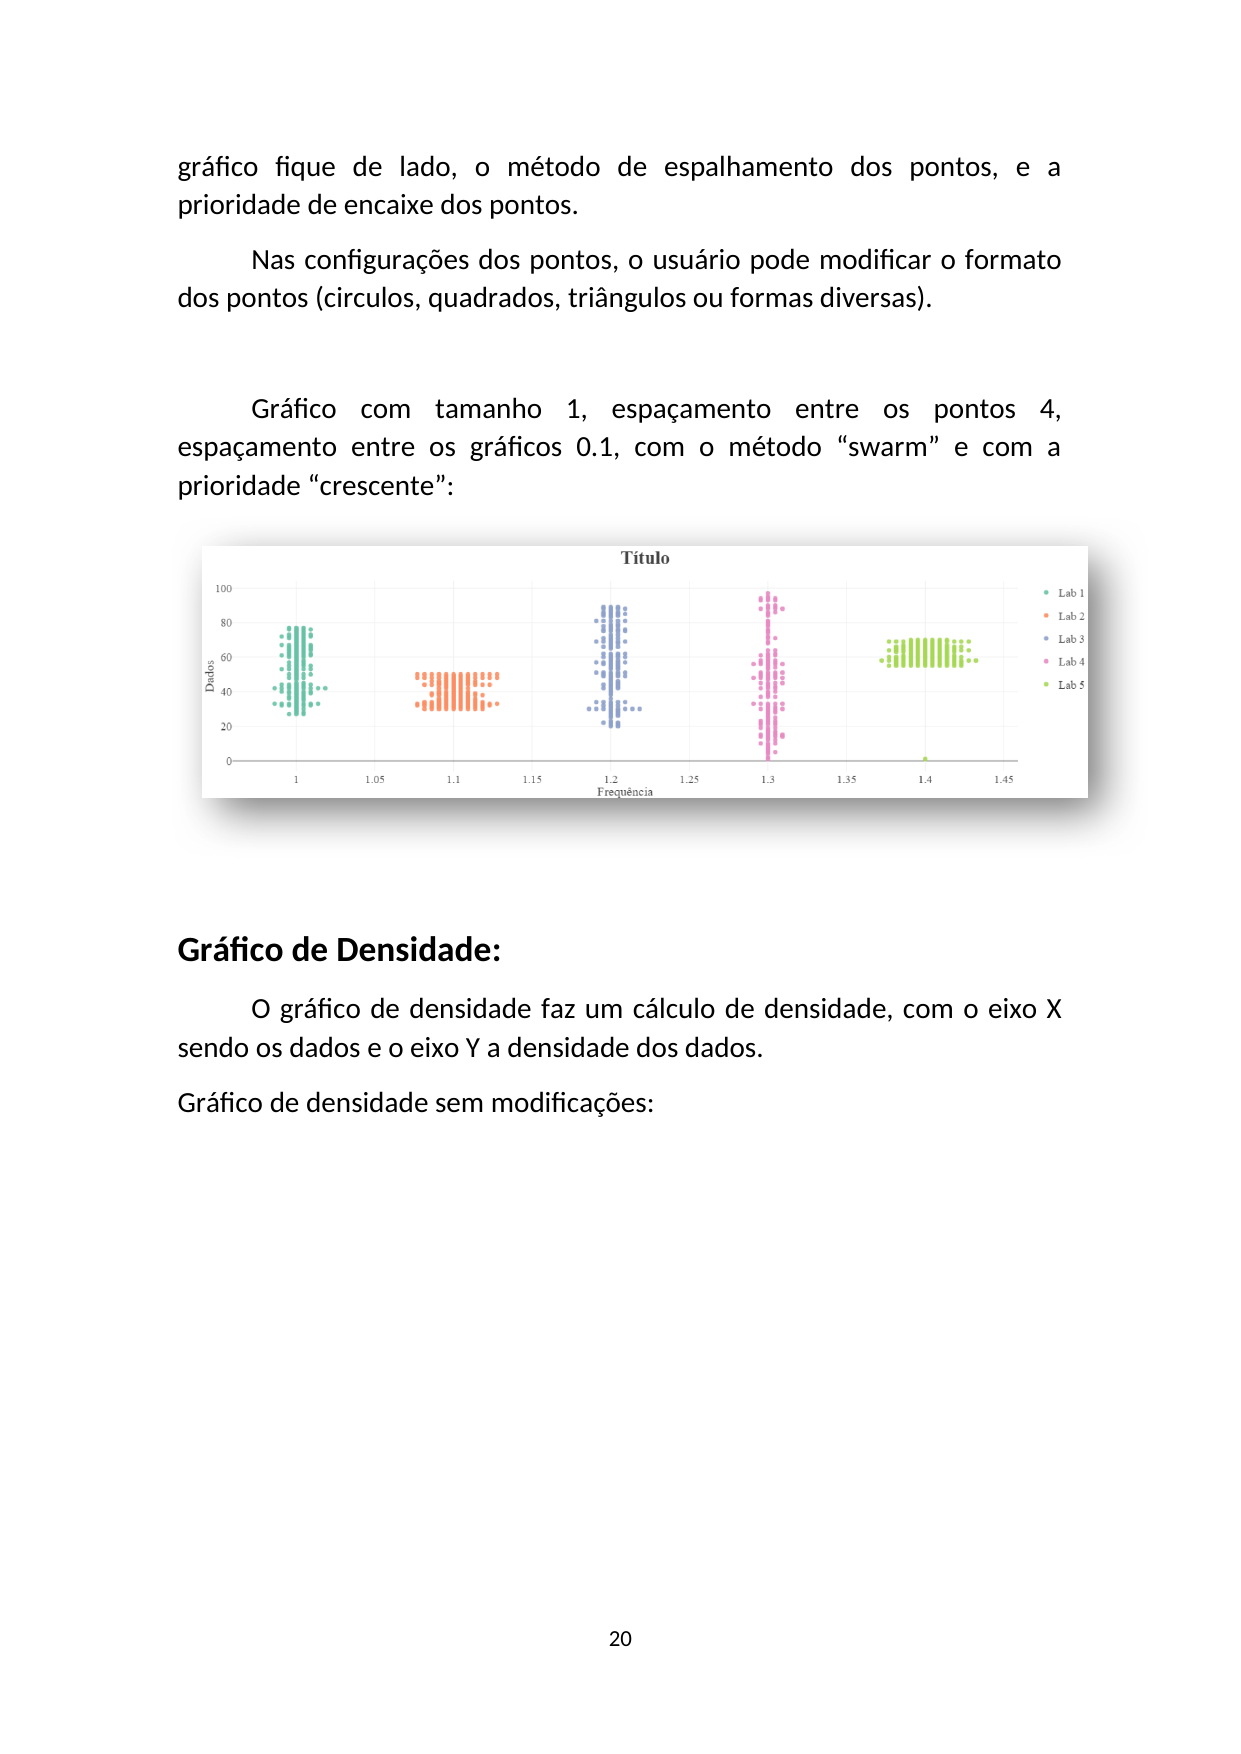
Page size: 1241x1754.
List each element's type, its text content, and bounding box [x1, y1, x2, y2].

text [177, 148, 1063, 222]
text Gráfico de densidade sem modificações: [177, 1084, 1063, 1119]
text Gráfico com tamanho 1, espaçamento entre os pontos 4, espaçamento entre os gráficos 0.1, com o método “swarm” e com a prioridade “crescente”: [177, 390, 1063, 502]
text Gráfico de Densidade: [177, 927, 1063, 970]
picture [202, 546, 1088, 798]
text O gráfico de densidade faz um cálculo de densidade, com o eixo X sendo os dados e o eixo Y a densidade dos dados. [177, 990, 1063, 1064]
text Nas configurações dos pontos, o usuário pode modificar o formato dos pontos (circulos, quadrados, triângulos ou formas diversas). [177, 241, 1063, 315]
